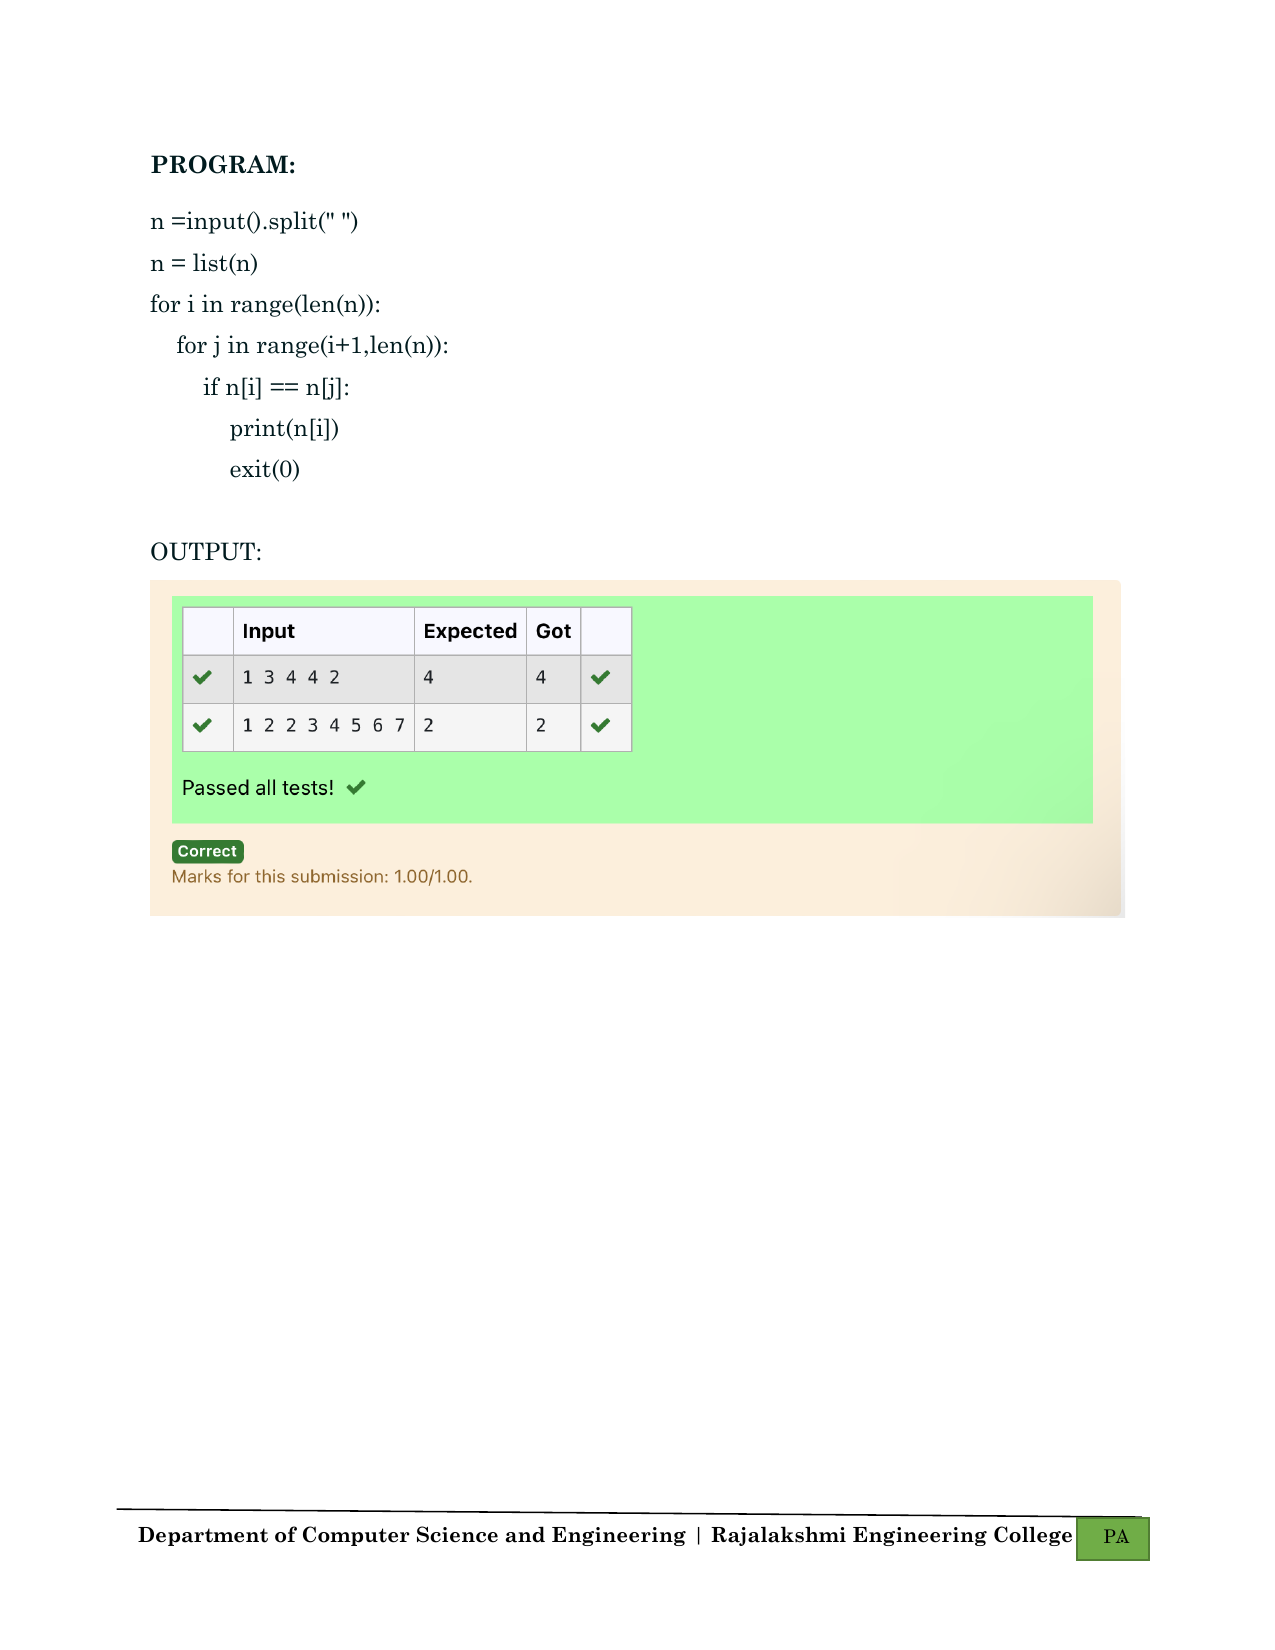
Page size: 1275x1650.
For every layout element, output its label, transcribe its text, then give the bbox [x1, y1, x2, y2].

text for i in range(len(n)): [150, 289, 1125, 318]
text OUTPUT: [150, 537, 1125, 566]
text print(n[i]) [150, 413, 1125, 442]
text if n[i] == n[j]: [150, 372, 1125, 400]
text n =input().split(" ") [150, 206, 1125, 235]
text for j in range(i+1,len(n)): [150, 330, 1125, 359]
picture [150, 578, 1125, 918]
text PROGRAM: [150, 150, 1125, 179]
text n = list(n) [150, 247, 1125, 276]
text exit(0) [150, 454, 1125, 483]
